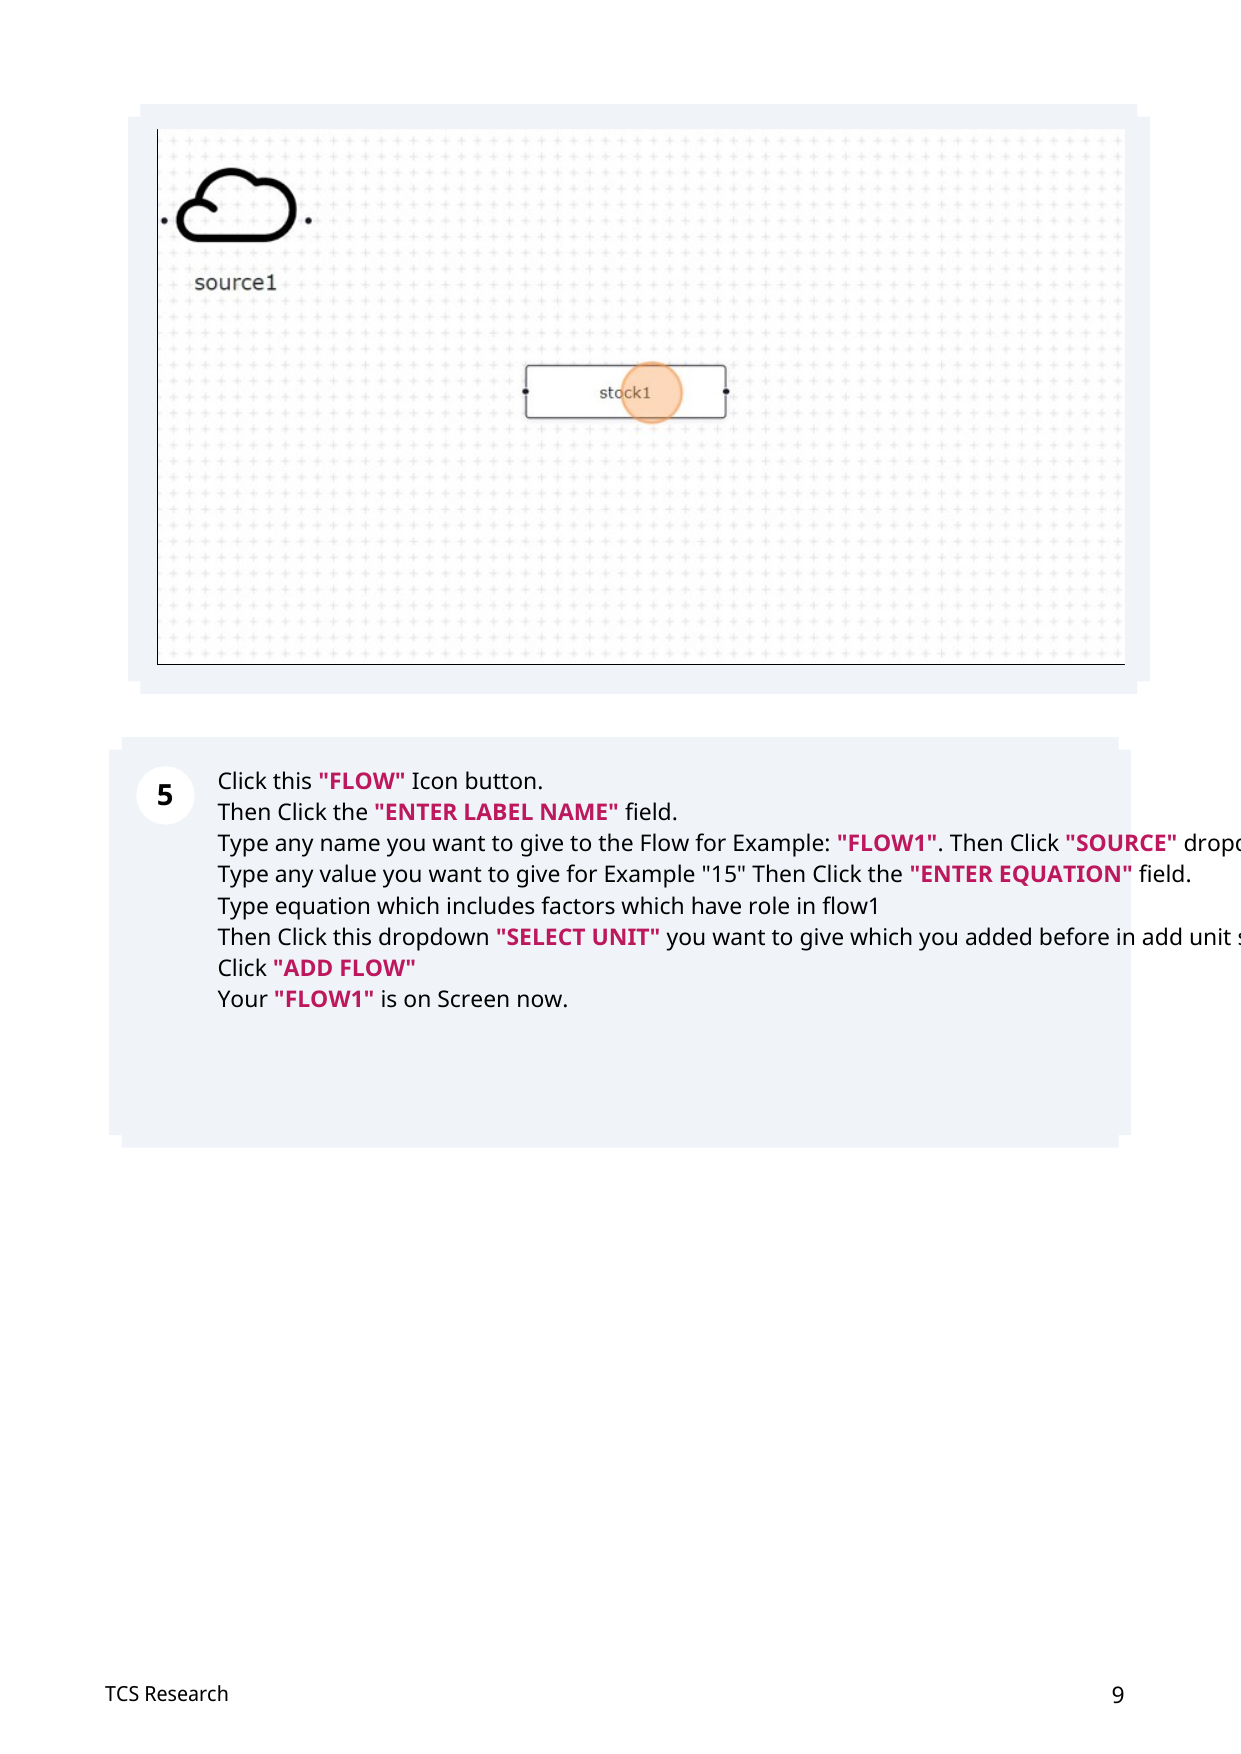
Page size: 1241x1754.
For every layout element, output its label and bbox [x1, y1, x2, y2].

picture [158, 130, 1124, 664]
